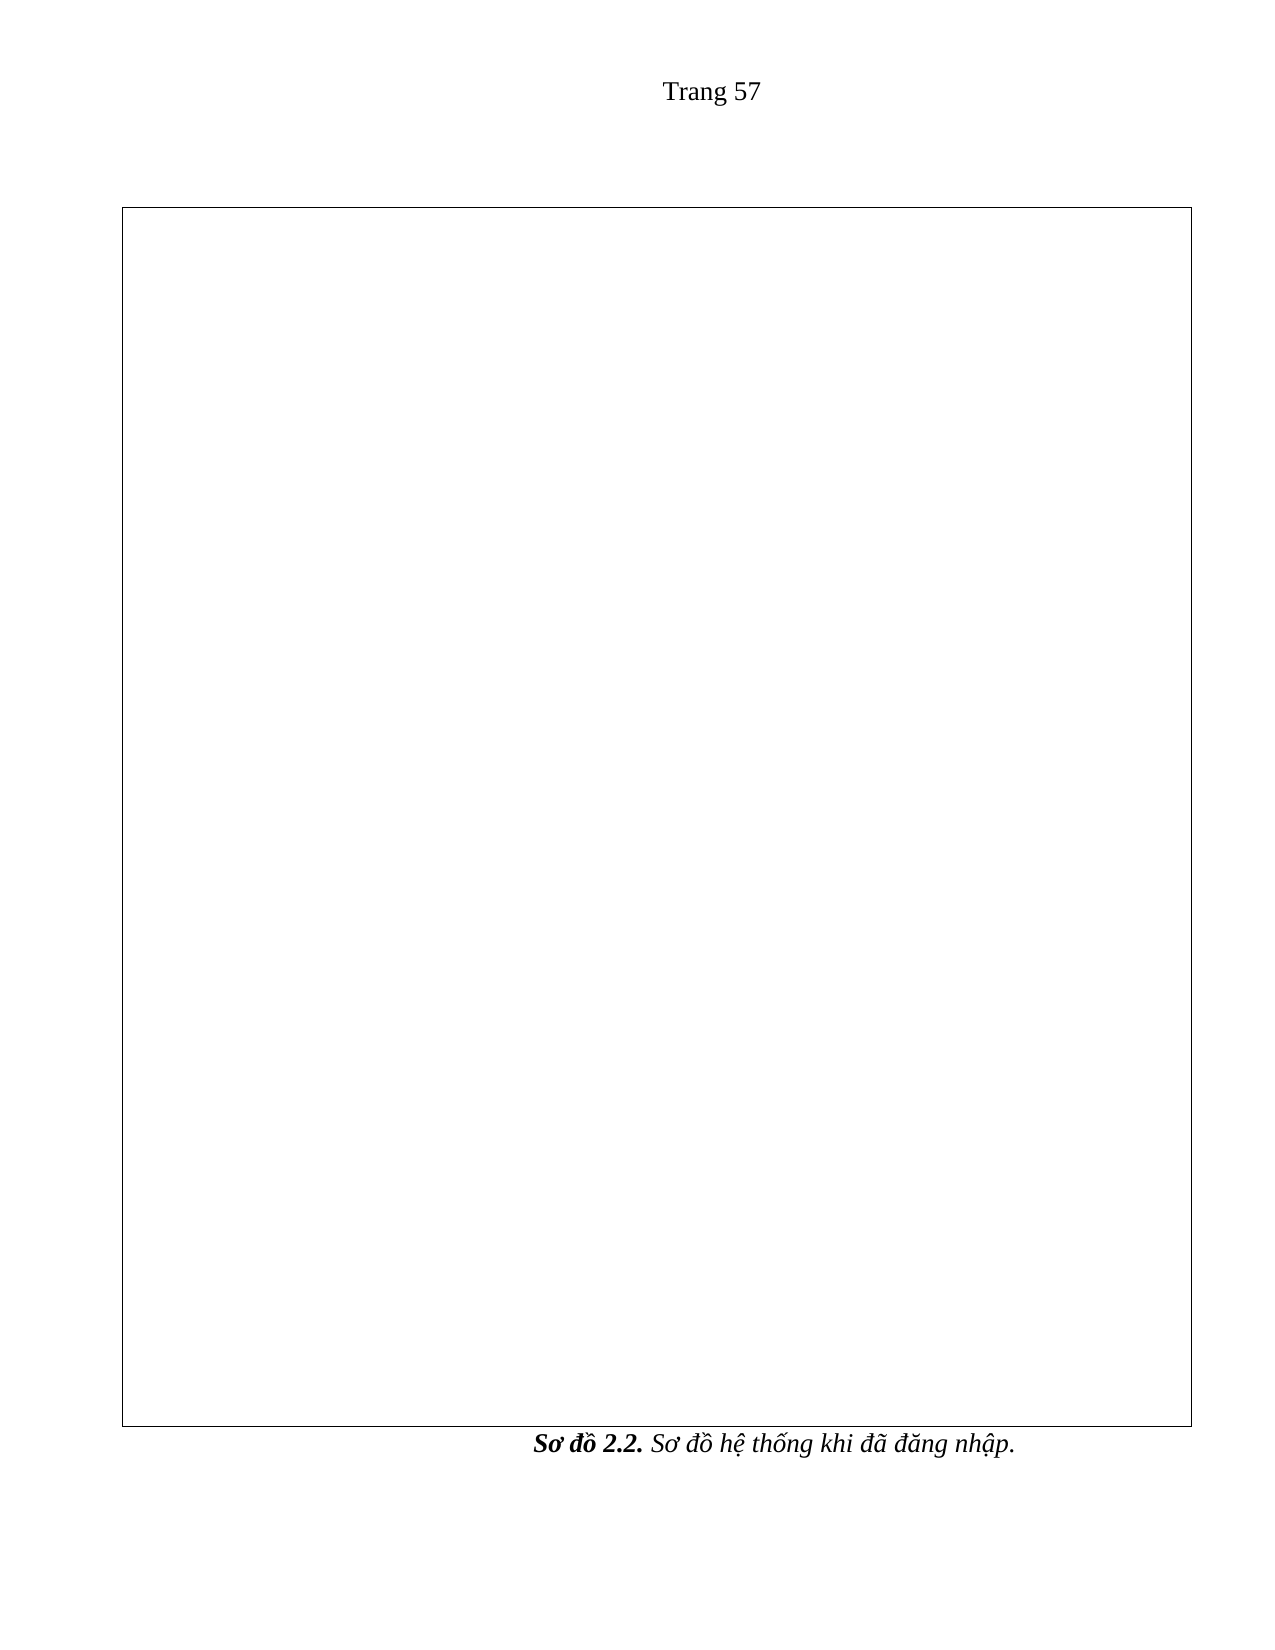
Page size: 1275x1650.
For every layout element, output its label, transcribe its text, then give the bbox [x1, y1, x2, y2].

table_header [123, 208, 1191, 1426]
list Sơ đồ 2.2. Sơ đồ hệ thống khi đã đăng nhập. [394, 1427, 1157, 1458]
